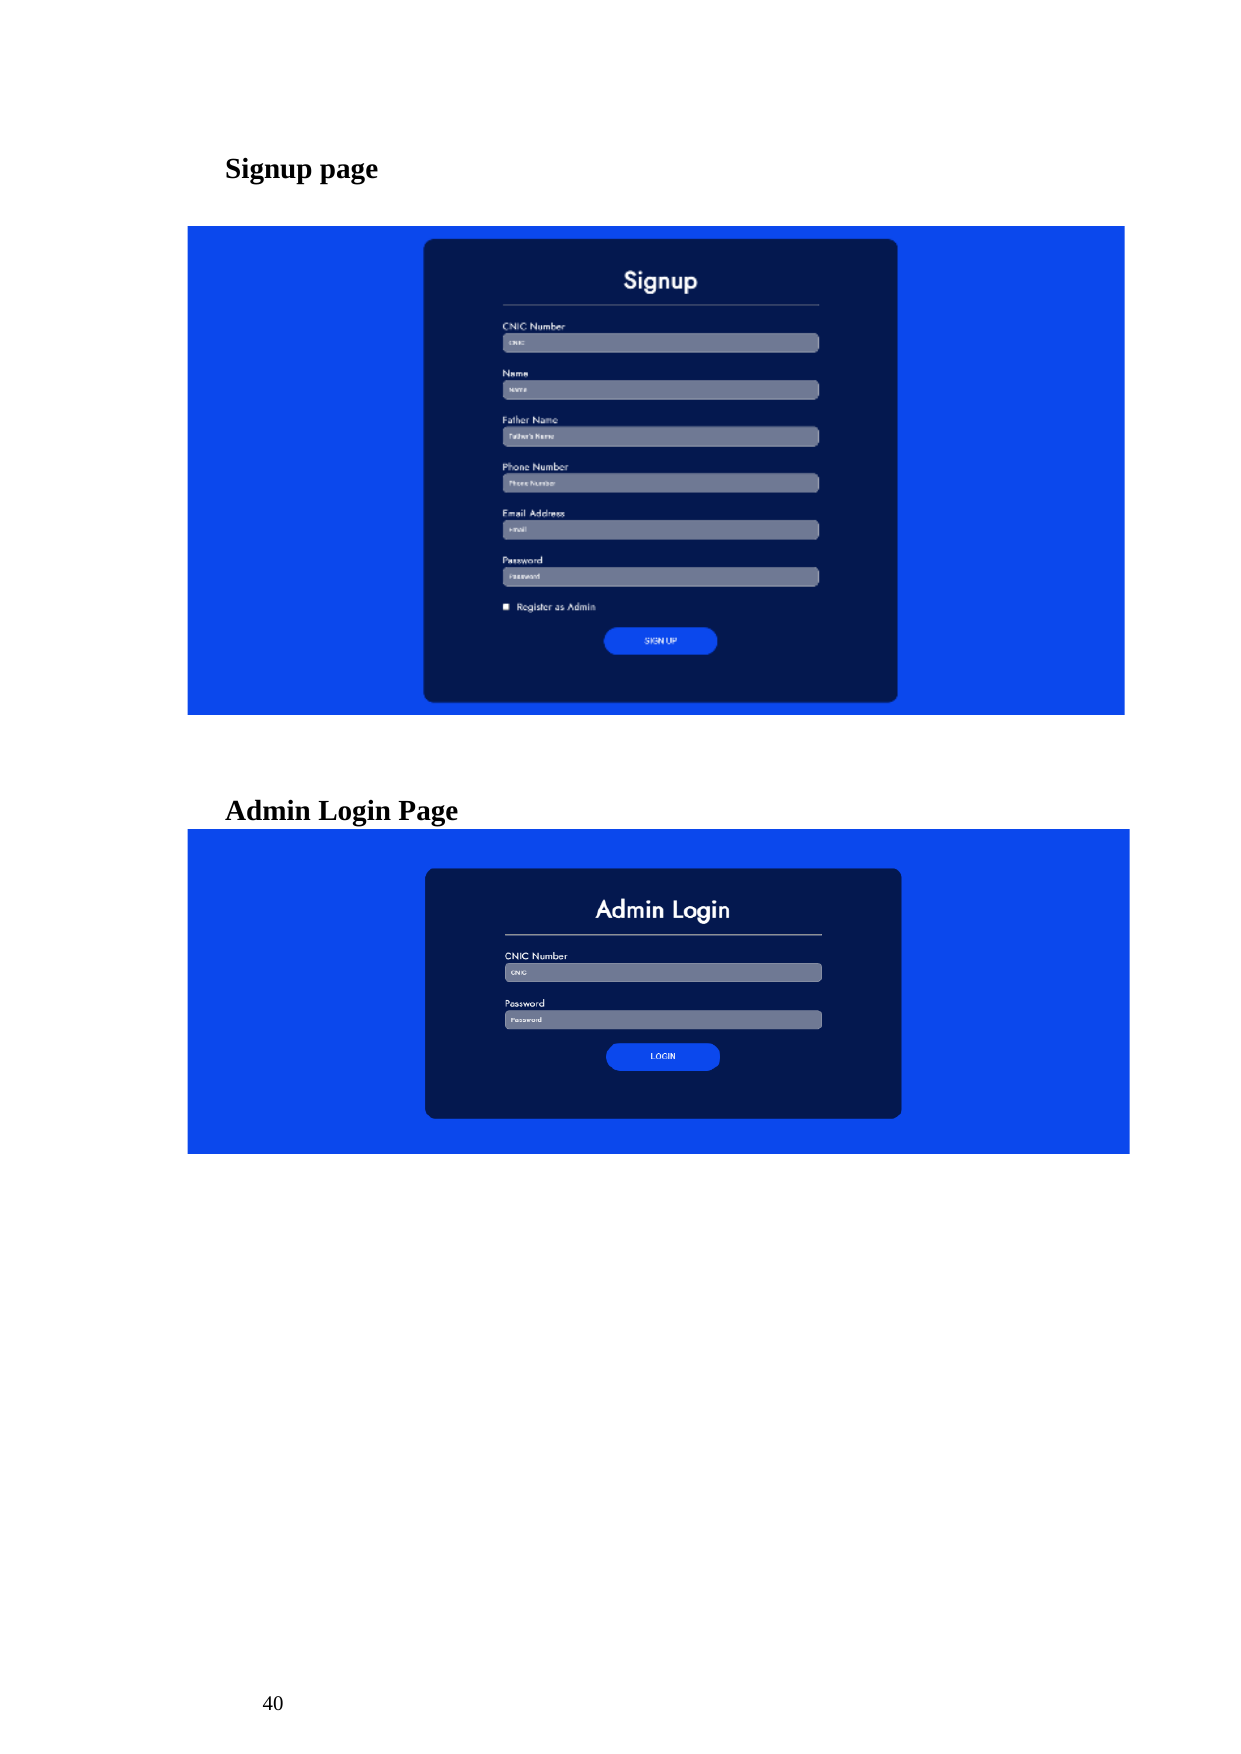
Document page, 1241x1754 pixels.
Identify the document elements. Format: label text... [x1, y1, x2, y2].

picture [187, 829, 1130, 1154]
subtitle Admin Login Page [225, 793, 776, 827]
subtitle Signup page [225, 151, 776, 184]
picture [187, 226, 1125, 715]
